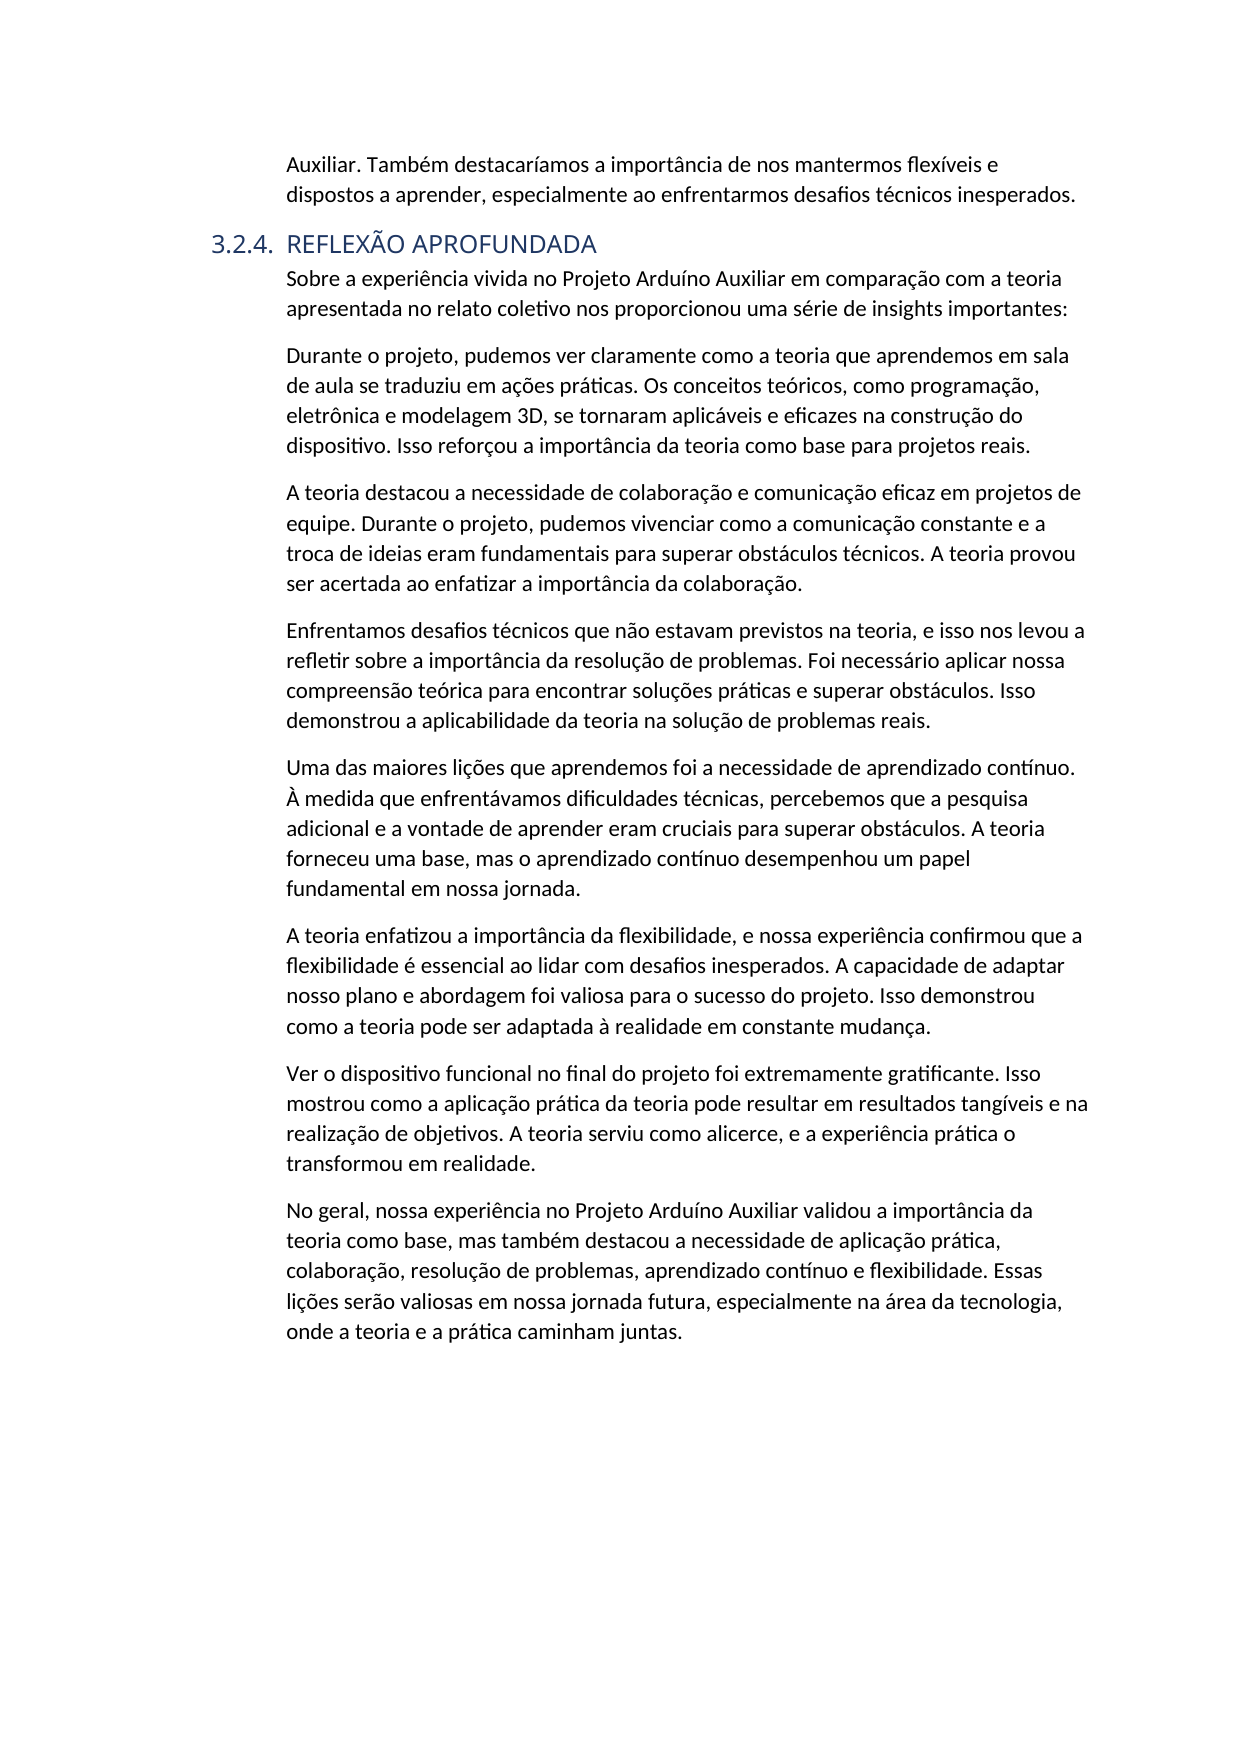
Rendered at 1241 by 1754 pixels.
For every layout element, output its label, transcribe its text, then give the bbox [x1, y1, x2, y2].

text A teoria destacou a necessidade de colaboração e comunicação eficaz em projetos de equipe. Durante o projeto, pudemos vivenciar como a comunicação constante e a troca de ideias eram fundamentais para superar obstáculos técnicos. A teoria provou ser acertada ao enfatizar a importância da colaboração. [286, 478, 1090, 597]
text Enfrentamos desafios técnicos que não estavam previstos na teoria, e isso nos levou a refletir sobre a importância da resolução de problemas. Foi necessário aplicar nossa compreensão teórica para encontrar soluções práticas e superar obstáculos. Isso demonstrou a aplicabilidade da teoria na solução de problemas reais. [286, 616, 1090, 734]
subtitle REFLEXÃO APROFUNDADA [211, 227, 1090, 261]
text Durante o projeto, pudemos ver claramente como a teoria que aprendemos em sala de aula se traduziu em ações práticas. Os conceitos teóricos, como programação, eletrônica e modelagem 3D, se tornaram aplicáveis e eficazes na construção do dispositivo. Isso reforçou a importância da teoria como base para projetos reais. [286, 341, 1090, 459]
text A teoria enfatizou a importância da flexibilidade, e nossa experiência confirmou que a flexibilidade é essencial ao lidar com desafios inesperados. A capacidade de adaptar nosso plano e abordagem foi valiosa para o sucesso do projeto. Isso demonstrou como a teoria pode ser adaptada à realidade em constante mudança. [286, 921, 1090, 1040]
text No geral, nossa experiência no Projeto Arduíno Auxiliar validou a importância da teoria como base, mas também destacou a necessidade de aplicação prática, colaboração, resolução de problemas, aprendizado contínuo e flexibilidade. Essas lições serão valiosas em nossa jornada futura, especialmente na área da tecnologia, onde a teoria e a prática caminham juntas. [286, 1196, 1090, 1345]
text Uma das maiores lições que aprendemos foi a necessidade de aprendizado contínuo. À medida que enfrentávamos dificuldades técnicas, percebemos que a pesquisa adicional e a vontade de aprender eram cruciais para superar obstáculos. A teoria forneceu uma base, mas o aprendizado contínuo desempenhou um papel fundamental em nossa jornada. [286, 753, 1090, 902]
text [286, 150, 1090, 208]
text Sobre a experiência vivida no Projeto Arduíno Auxiliar em comparação com a teoria apresentada no relato coletivo nos proporcionou uma série de insights importantes: [286, 264, 1090, 322]
text Ver o dispositivo funcional no final do projeto foi extremamente gratificante. Isso mostrou como a aplicação prática da teoria pode resultar em resultados tangíveis e na realização de objetivos. A teoria serviu como alicerce, e a experiência prática o transformou em realidade. [286, 1059, 1090, 1177]
